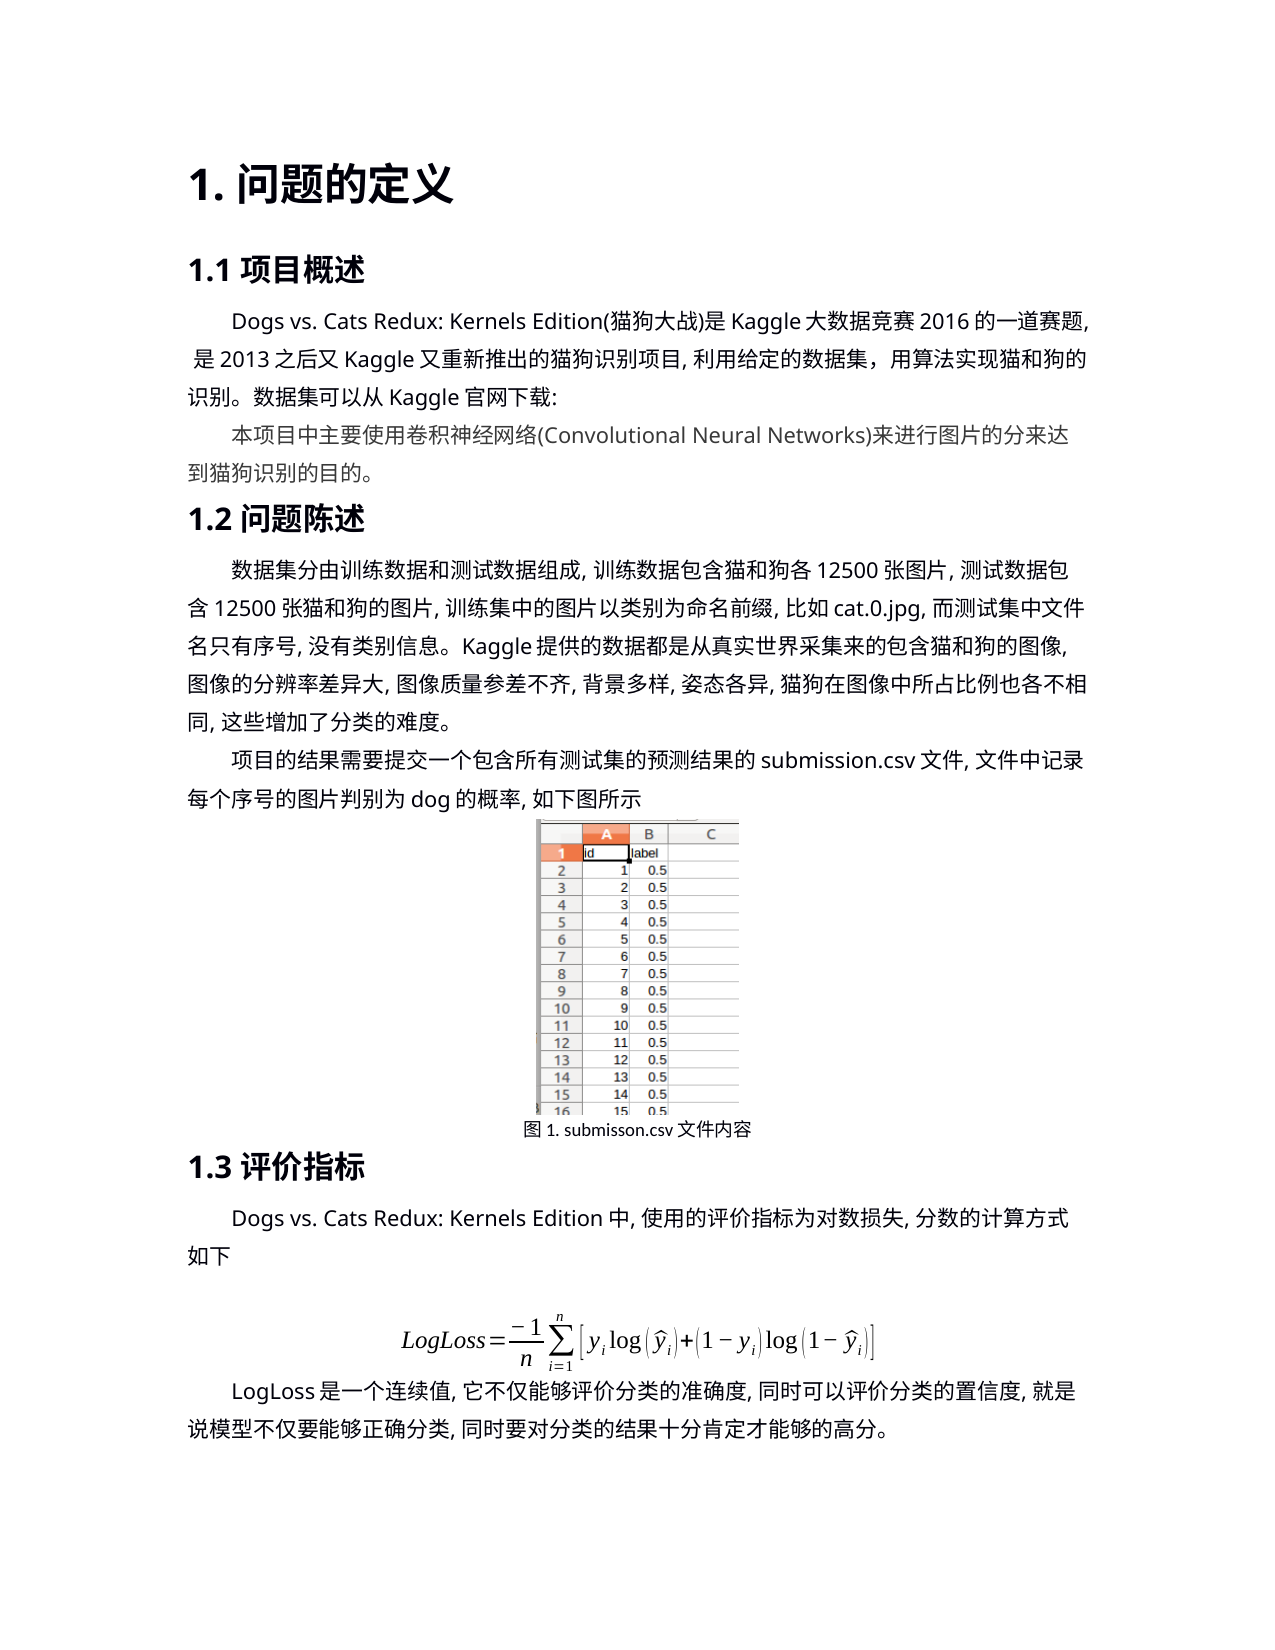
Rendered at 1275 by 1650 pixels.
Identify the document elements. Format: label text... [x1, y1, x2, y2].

subtitle 1.1 项目概述 [187, 245, 1087, 291]
text 本项目中主要使用卷积神经网络(Convolutional Neural Networks)来进行图片的分来达到猫狗识别的目的。 [187, 418, 1087, 488]
text Dogs vs. Cats Redux: Kernels Edition中, 使用的评价指标为对数损失, 分数的计算方式如下 [187, 1201, 1087, 1271]
text 数据集分由训练数据和测试数据组成, 训练数据包含猫和狗各12500张图片, 测试数据包含12500张猫和狗的图片, 训练集中的图片以类别为命名前缀, 比如cat.0.jpg, 而测试集中文件名只有序号, 没有类别信息。Kaggle提供的数据都是从真实世界采集来的包含猫和狗的图像, 图像的分辨率差异大, 图像质量参差不齐, 背景多样, 姿态各异, 猫狗在图像中所占比例也各不相同, 这些增加了分类的难度。 [187, 553, 1087, 737]
text Dogs vs. Cats Redux: Kernels Edition(猫狗大战)是Kaggle大数据竞赛2016的一道赛题, 是2013之后又Kaggle又重新推出的猫狗识别项目, 利用给定的数据集，用算法实现猫和狗的识别。数据集可以从Kaggle官网下载:https://www.kaggle.com/c/dogs-vs-cats-redux-kernels-edition/data [187, 304, 1087, 412]
subtitle 1. 问题的定义 [187, 150, 1087, 213]
text 图1. submisson.csv文件内容 [187, 1115, 1087, 1142]
picture [536, 819, 739, 1115]
subtitle 1.3 评价指标 [187, 1142, 1087, 1188]
text LogLoss是一个连续值, 它不仅能够评价分类的准确度, 同时可以评价分类的置信度, 就是说模型不仅要能够正确分类, 同时要对分类的结果十分肯定才能够的高分。 [187, 1374, 1087, 1444]
text 项目的结果需要提交一个包含所有测试集的预测结果的submission.csv文件, 文件中记录每个序号的图片判别为dog的概率, 如下图所示 [187, 743, 1087, 813]
subtitle 1.2 问题陈述 [187, 494, 1087, 540]
